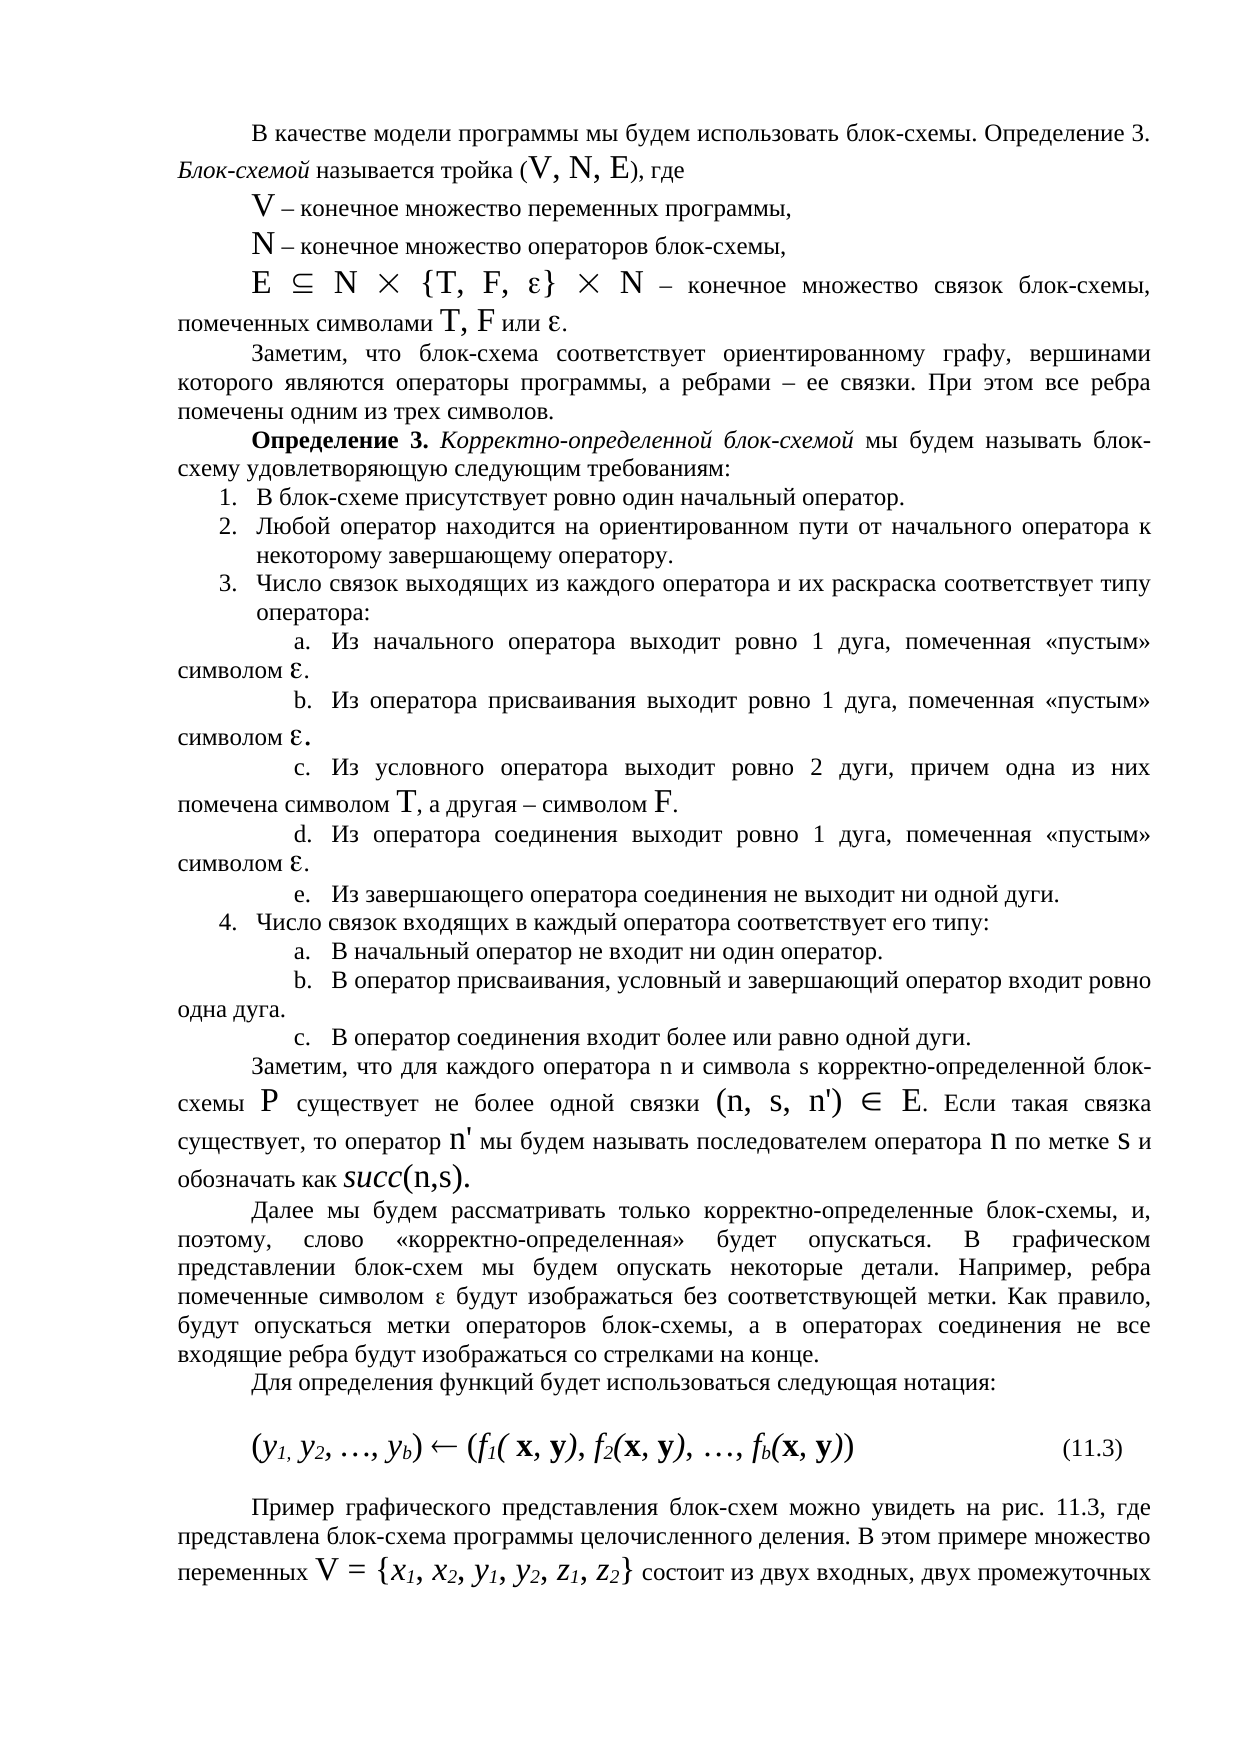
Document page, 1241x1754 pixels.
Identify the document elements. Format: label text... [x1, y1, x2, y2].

list В начальный оператор не входит ни один оператор. [293, 936, 1152, 965]
list Из условного оператора выходит ровно 2 дуги, причем одна из них помечена символом T, а другая – символом F. [177, 752, 1152, 819]
list Число связок входящих в каждый оператора соответствует его типу: [218, 907, 1152, 936]
list Из начального оператора выходит ровно 1 дуга, помеченная «пустым» символом . [177, 626, 1152, 685]
text Для определения функций будет использоваться следующая нотация: [177, 1367, 1152, 1396]
text (y1, y2, …, yb) (f1( x, y), f2(x, y), …, fb(x, y)) (11.3) [177, 1425, 1152, 1463]
list Число связок выходящих из каждого оператора и их раскраска соответствует типу оператора: [218, 568, 1152, 626]
text N – конечное множество операторов блок-схемы, [177, 223, 1152, 262]
text Заметим, что блок-схема соответствует ориентированному графу, вершинами которого являются операторы программы, а ребрами – ее связки. При этом все ребра помечены одним из трех символов. [177, 338, 1152, 425]
list В оператор соединения входит более или равно одной дуги. [293, 1022, 1152, 1051]
list Из оператора присваивания выходит ровно 1 дуга, помеченная «пустым» символом . [177, 685, 1152, 752]
list Из оператора соединения выходит ровно 1 дуга, помеченная «пустым» символом . [177, 819, 1152, 879]
text Определение 3. Корректно-определенной блок-схемой мы будем называть блок-схему удовлетворяющую следующим требованиям: [177, 425, 1152, 482]
list В оператор присваивания, условный и завершающий оператор входит ровно одна дуга. [177, 965, 1152, 1022]
list В блок-схеме присутствует ровно один начальный оператор. [218, 482, 1152, 511]
list Из завершающего оператора соединения не выходит ни одной дуги. [293, 879, 1152, 907]
text В качестве модели программы мы будем использовать блок-схемы. Определение 3. Блок-схемой называется тройка (V, N, E), где [177, 118, 1152, 185]
text Заметим, что для каждого оператора n и символа s корректно-определенной блок-схемы P существует не более одной связки (n, s, n') E. Если такая связка существует, то оператор n' мы будем называть последователем оператора n по метке s и обозначать как succ(n,s). [177, 1051, 1152, 1195]
text V – конечное множество переменных программы, [177, 185, 1152, 223]
list Любой оператор находится на ориентированном пути от начального оператора к некоторому завершающему оператору. [218, 511, 1152, 568]
text E N {T, F, } N – конечное множество связок блок-схемы, помеченных символами T, F или . [177, 262, 1152, 338]
text Далее мы будем рассматривать только корректно-определенные блок-схемы, и, поэтому, слово «корректно-определенная» будет опускаться. В графическом представлении блок-схем мы будем опускать некоторые детали. Например, ребра помеченные символом будут изображаться без соответствующей метки. Как правило, будут опускаться метки операторов блок-схемы, а в операторах соединения не все входящие ребра будут изображаться со стрелками на конце. [177, 1195, 1152, 1367]
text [177, 1492, 1152, 1588]
